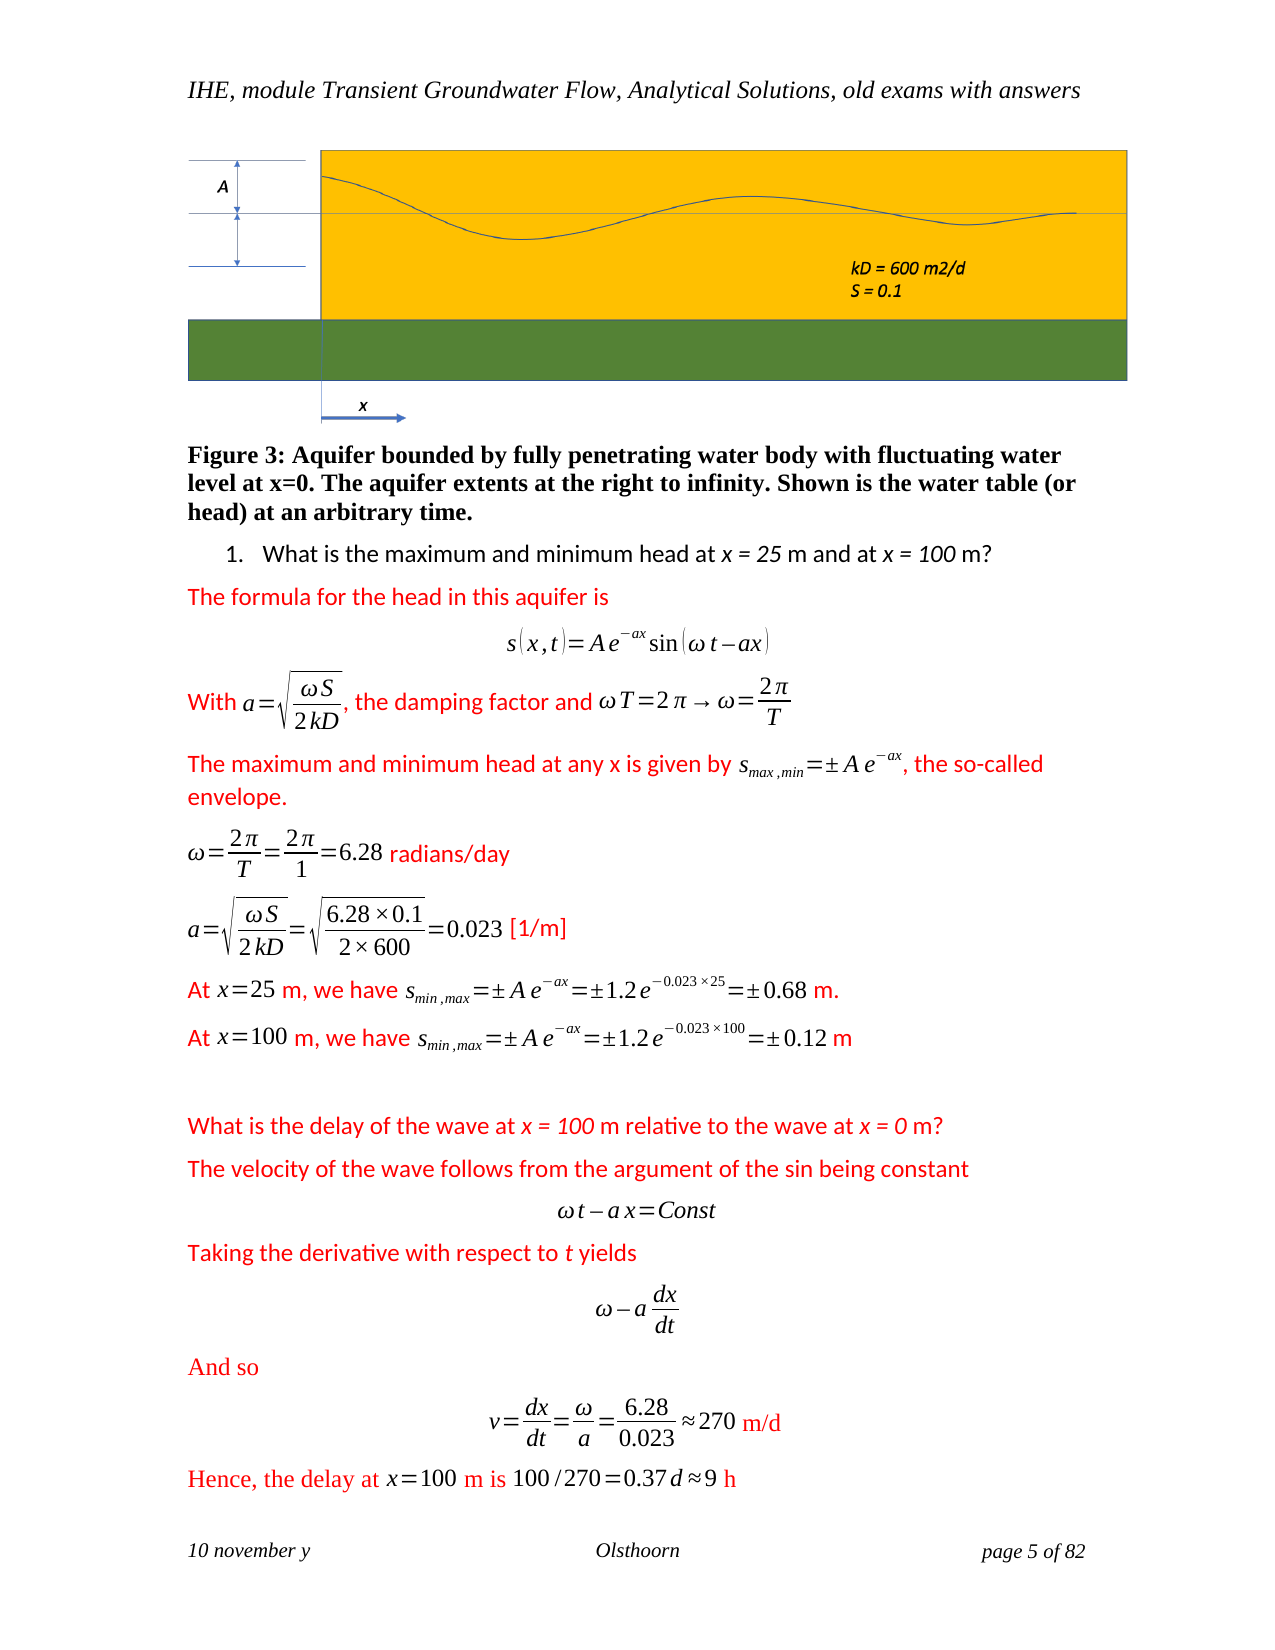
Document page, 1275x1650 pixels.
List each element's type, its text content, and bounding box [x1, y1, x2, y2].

text And so [187, 1352, 1087, 1381]
text Hence, the delay at m is h [187, 1464, 1087, 1493]
picture [187, 150, 1128, 428]
text The maximum and minimum head at any x is given by , the so-called envelope. [187, 746, 1087, 812]
text At m, we have m [187, 1019, 1087, 1054]
text What is the delay of the wave at x = 100 m relative to the wave at x = 0 m? [187, 1110, 1087, 1141]
text Figure 3: Aquifer bounded by fully penetrating water body with fluctuating water level at x=0. The aquifer extents at the right to infinity. Shown is the water table (or head) at an arbitrary time. [187, 440, 1087, 526]
text Taking the derivative with respect to t yields [187, 1237, 1087, 1268]
text With , the damping factor and [187, 670, 1087, 734]
text m/d [412, 1393, 1087, 1452]
list What is the maximum and minimum head at x = 25 m and at x = 100 m? [225, 538, 1087, 569]
text radians/day [187, 824, 1087, 883]
text The formula for the head in this aquifer is [187, 581, 1087, 612]
text At m, we have m. [187, 972, 1087, 1007]
text The velocity of the wave follows from the argument of the sin being constant [187, 1153, 1087, 1183]
text [1/m] [187, 896, 1087, 960]
